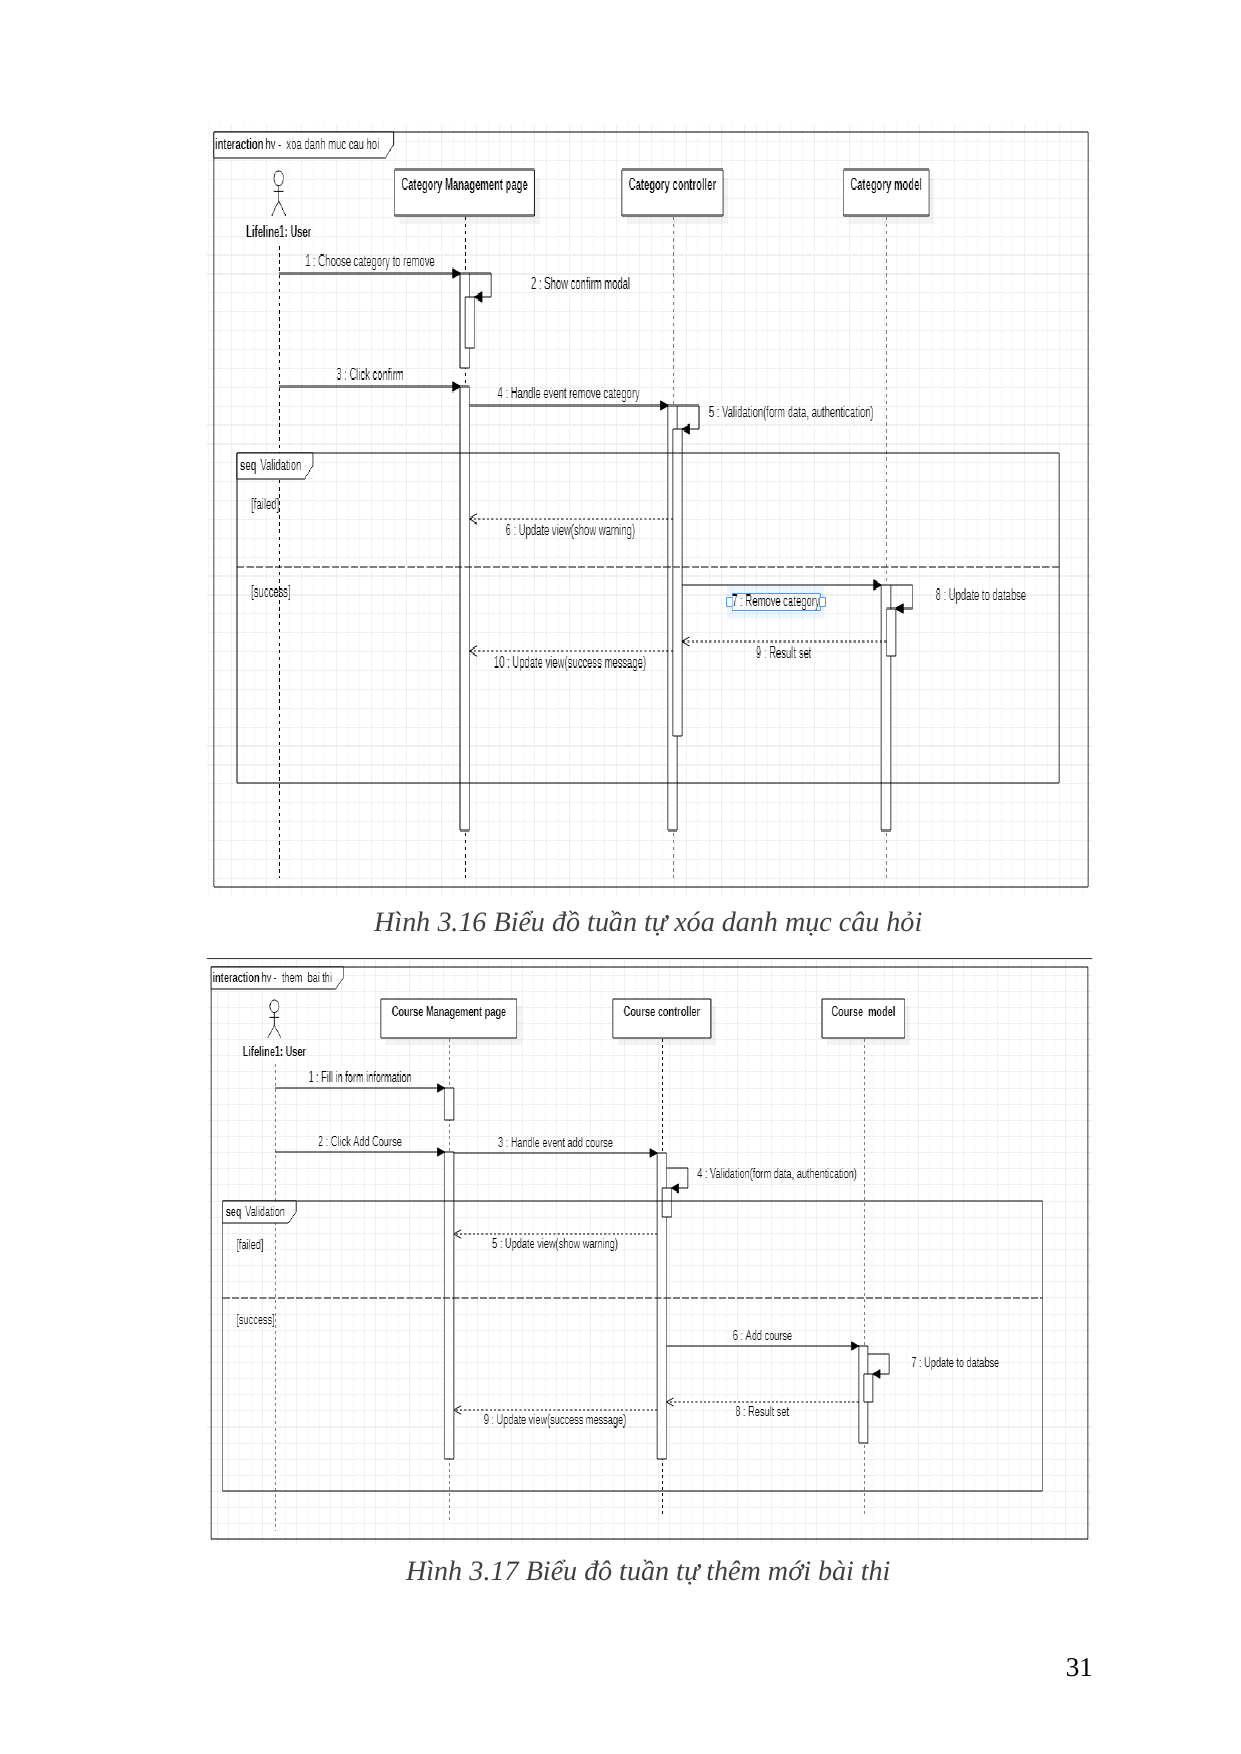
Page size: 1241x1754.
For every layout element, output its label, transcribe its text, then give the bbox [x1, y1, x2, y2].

picture [206, 958, 1093, 1545]
picture [206, 124, 1093, 897]
